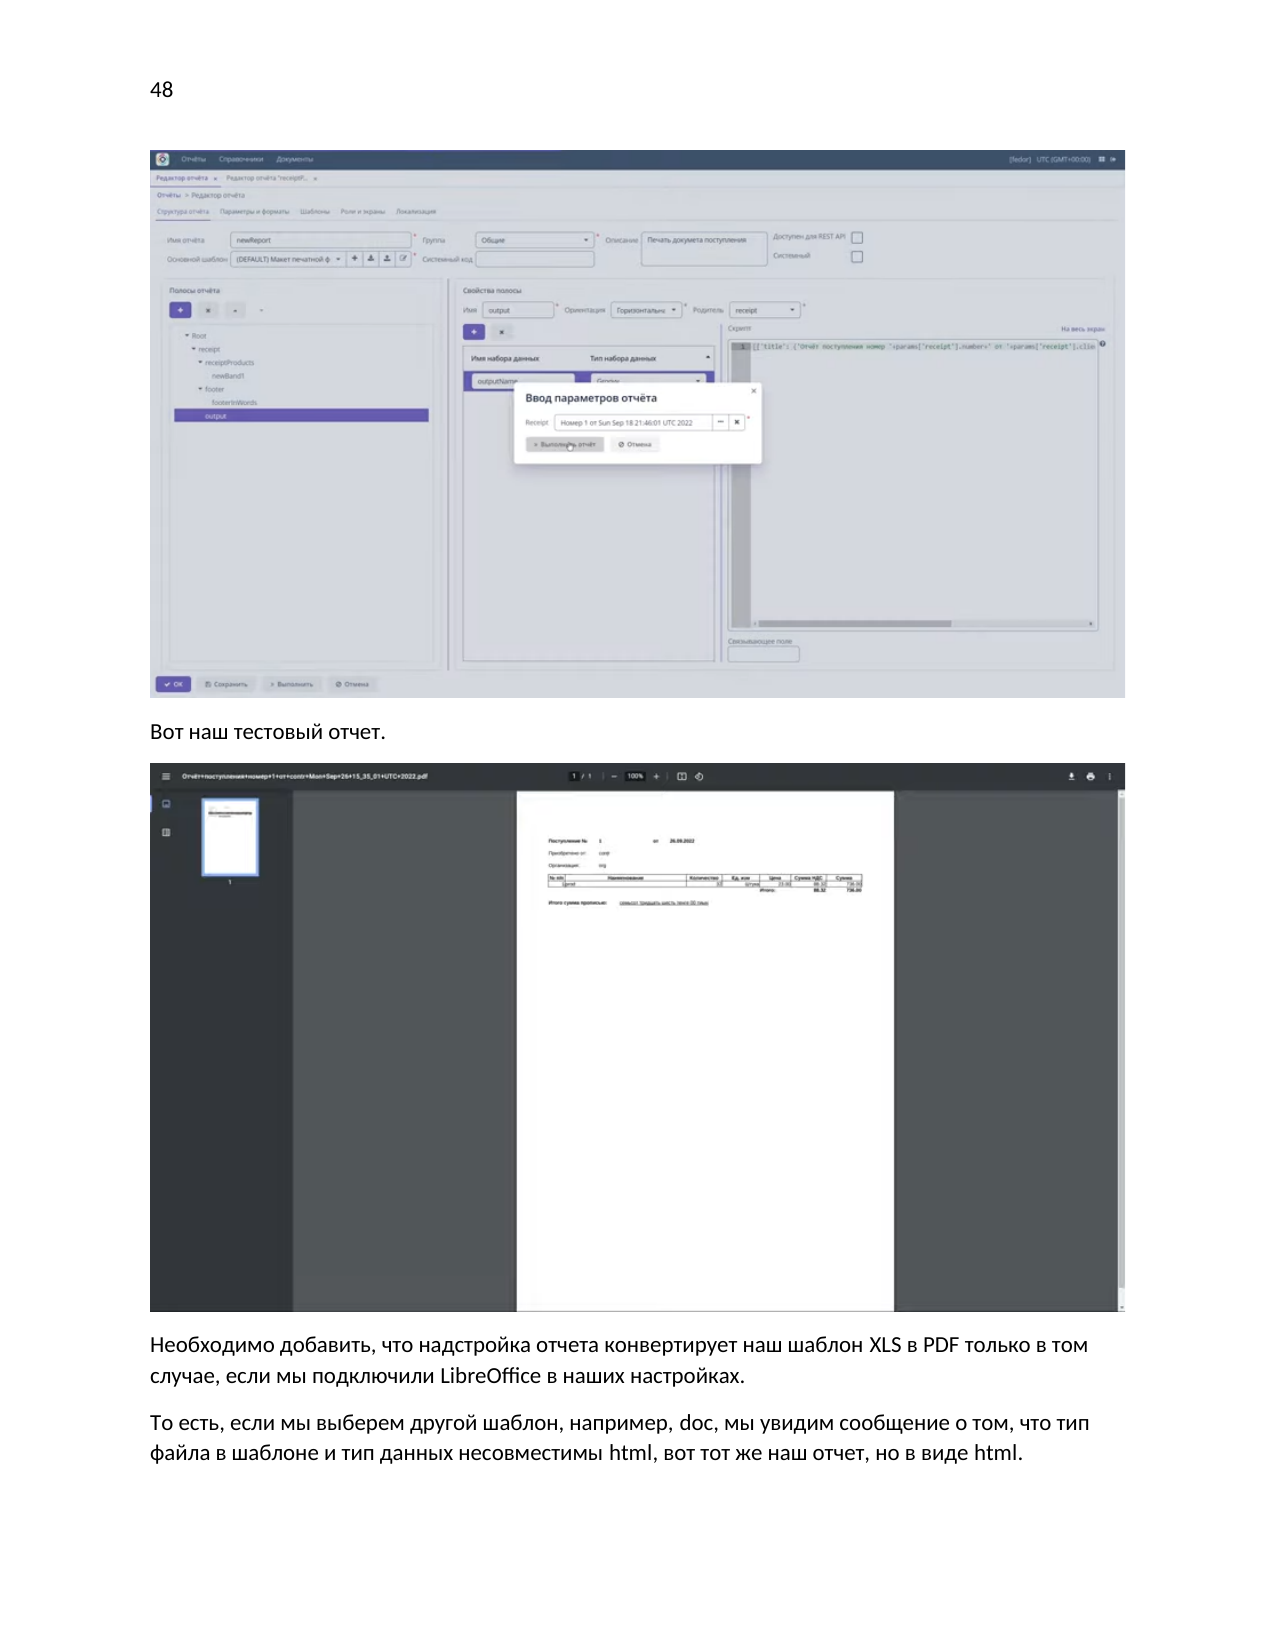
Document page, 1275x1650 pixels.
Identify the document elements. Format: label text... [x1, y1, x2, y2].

text Вот наш тестовый отчет. [150, 717, 1125, 745]
text Необходимо добавить, что надстройка отчета конвертирует наш шаблон XLS в PDF только в том случае, если мы подключили LibreOffice в наших настройках. [150, 1331, 1125, 1389]
picture [150, 150, 1125, 698]
text То есть, если мы выберем другой шаблон, например, doc, мы увидим сообщение о том, что тип файла в шаблоне и тип данных несовместимы html, вот тот же наш отчет, но в виде html. [150, 1408, 1125, 1466]
picture [150, 763, 1125, 1312]
